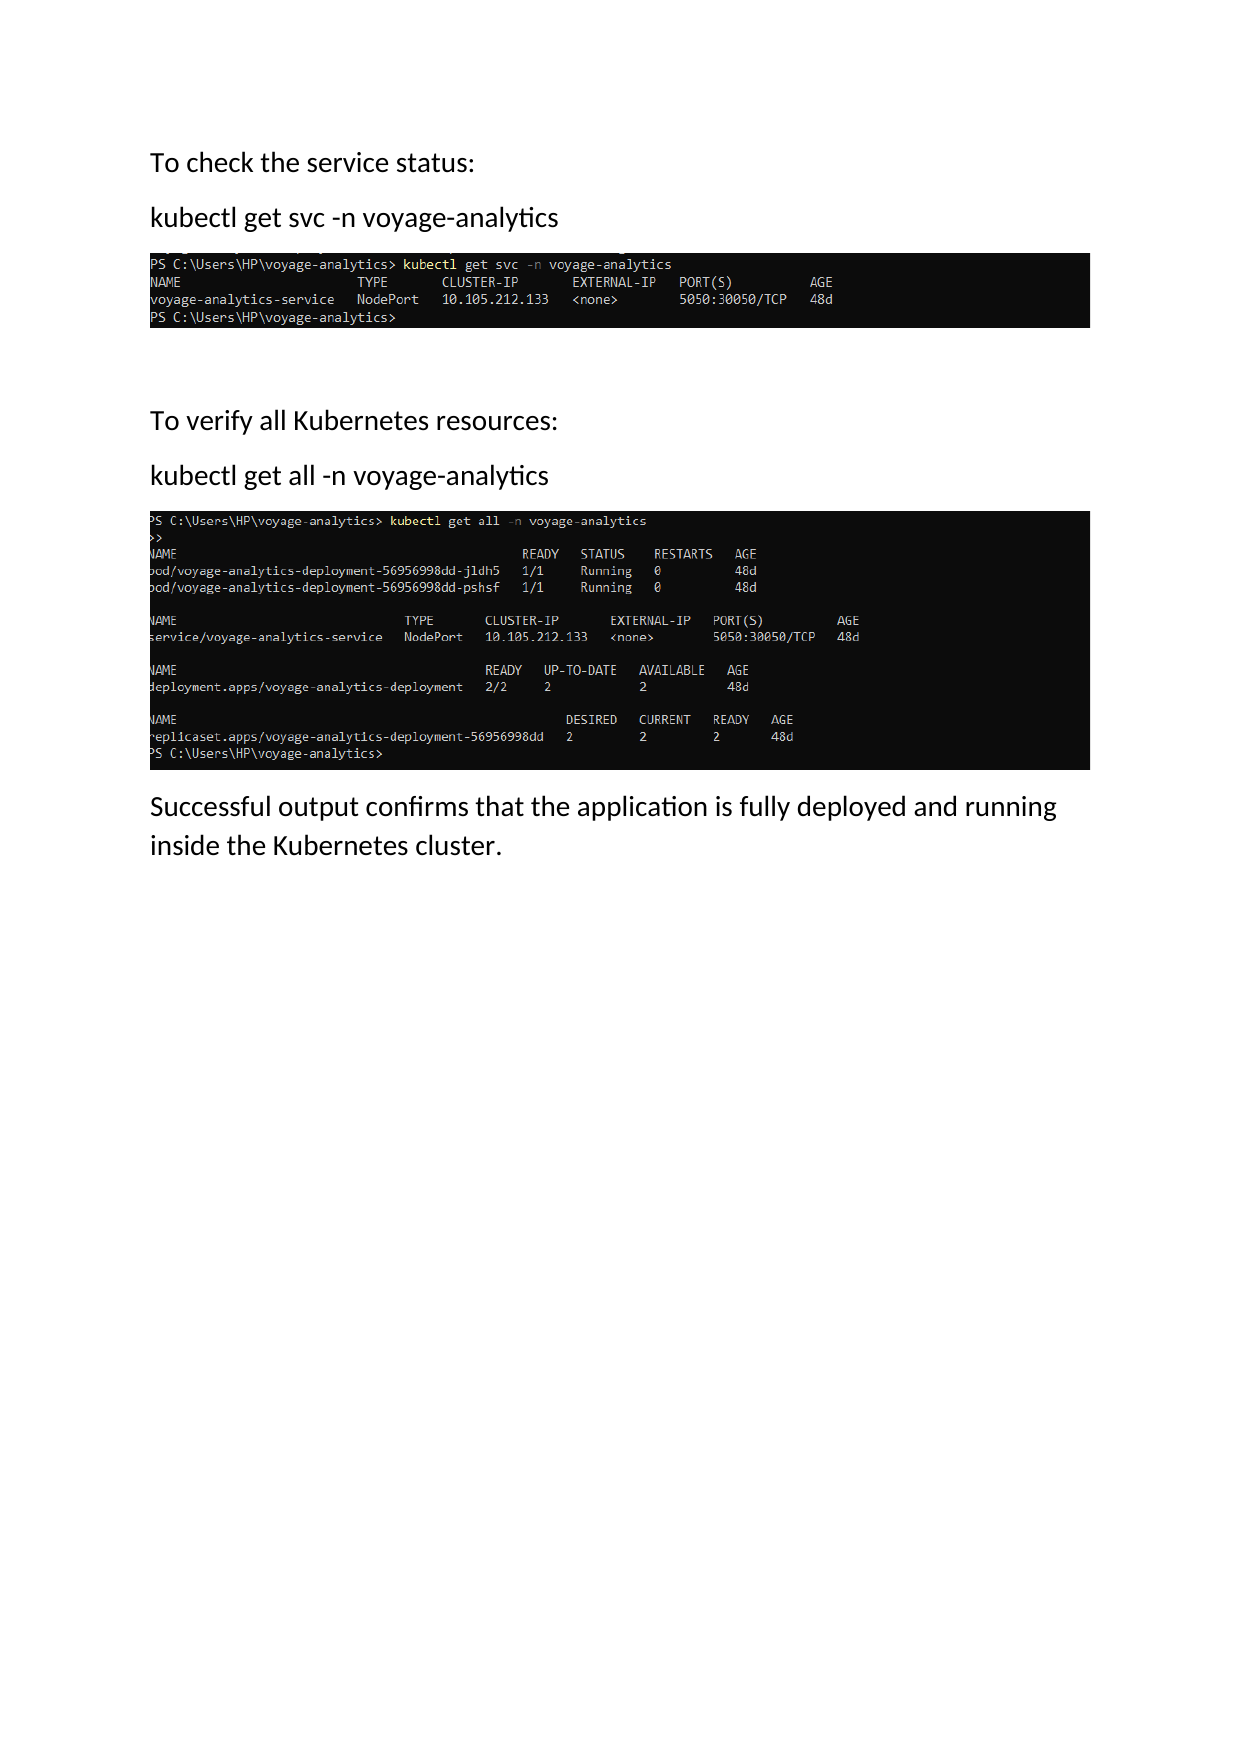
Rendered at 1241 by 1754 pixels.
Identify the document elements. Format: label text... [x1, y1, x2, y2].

text To verify all Kubernetes resources: [150, 402, 1090, 437]
text Successful output confirms that the application is fully deployed and running inside the Kubernetes cluster. [150, 788, 1090, 862]
text kubectl get all -n voyage-analytics [150, 457, 1090, 492]
picture [150, 253, 1091, 328]
text To check the service status: [150, 144, 1090, 179]
text kubectl get svc -n voyage-analytics [150, 199, 1090, 234]
picture [150, 511, 1091, 770]
